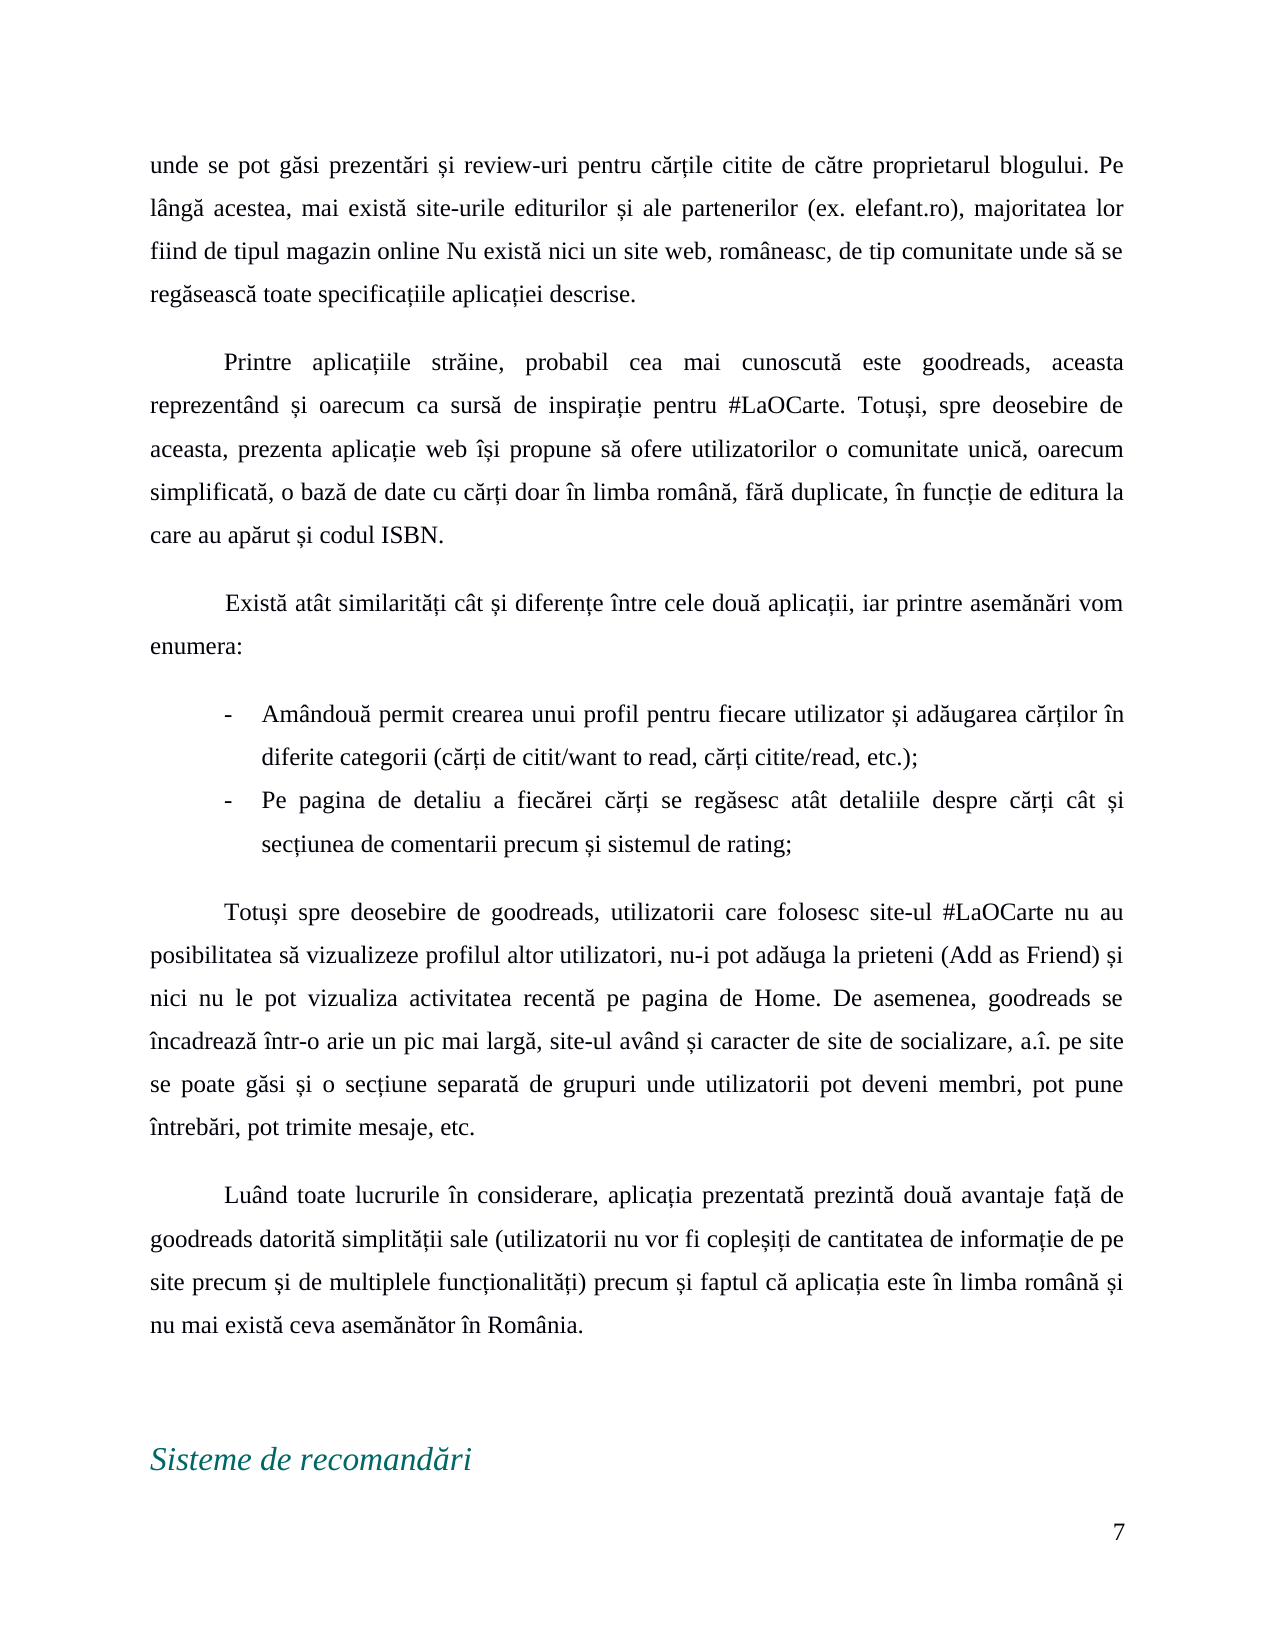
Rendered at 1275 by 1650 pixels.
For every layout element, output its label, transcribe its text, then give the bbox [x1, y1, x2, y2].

text Printre aplicațiile străine, probabil cea mai cunoscută este goodreads, aceasta reprezentând și oarecum ca sursă de inspirație pentru #LaOCarte. Totuși, spre deosebire de aceasta, prezenta aplicație web își propune să ofere utilizatorilor o comunitate unică, oarecum simplificată, o bază de date cu cărți doar în limba română, fără duplicate, în funcție de editura la care au apărut și codul ISBN. [150, 347, 1125, 549]
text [150, 150, 1125, 308]
list Pe pagina de detaliu a fiecărei cărți se regăsesc atât detaliile despre cărți cât și secțiunea de comentarii precum și sistemul de rating; [224, 786, 1125, 857]
text Luând toate lucrurile în considerare, aplicația prezentată prezintă două avantaje față de goodreads datorită simplității sale (utilizatorii nu vor fi copleșiți de cantitatea de informație de pe site precum și de multiplele funcționalități) precum și faptul că aplicația este în limba română și nu mai există ceva asemănător în România. [150, 1181, 1125, 1339]
list Amândouă permit crearea unui profil pentru fiecare utilizator și adăugarea cărților în diferite categorii (cărți de citit/want to read, cărți citite/read, etc.); [224, 699, 1125, 771]
text Sisteme de recomandări [150, 1439, 1125, 1478]
text Există atât similarități cât și diferențe între cele două aplicații, iar printre asemănări vom enumera: [150, 588, 1125, 660]
text Totuși spre deosebire de goodreads, utilizatorii care folosesc site-ul #LaOCarte nu au posibilitatea să vizualizeze profilul altor utilizatori, nu-i pot adăuga la prieteni (Add as Friend) și nici nu le pot vizualiza activitatea recentă pe pagina de Home. De asemenea, goodreads se încadrează într-o arie un pic mai largă, site-ul având și caracter de site de socializare, a.î. pe site se poate găsi și o secțiune separată de grupuri unde utilizatorii pot deveni membri, pot pune întrebări, pot trimite mesaje, etc. [150, 897, 1125, 1141]
